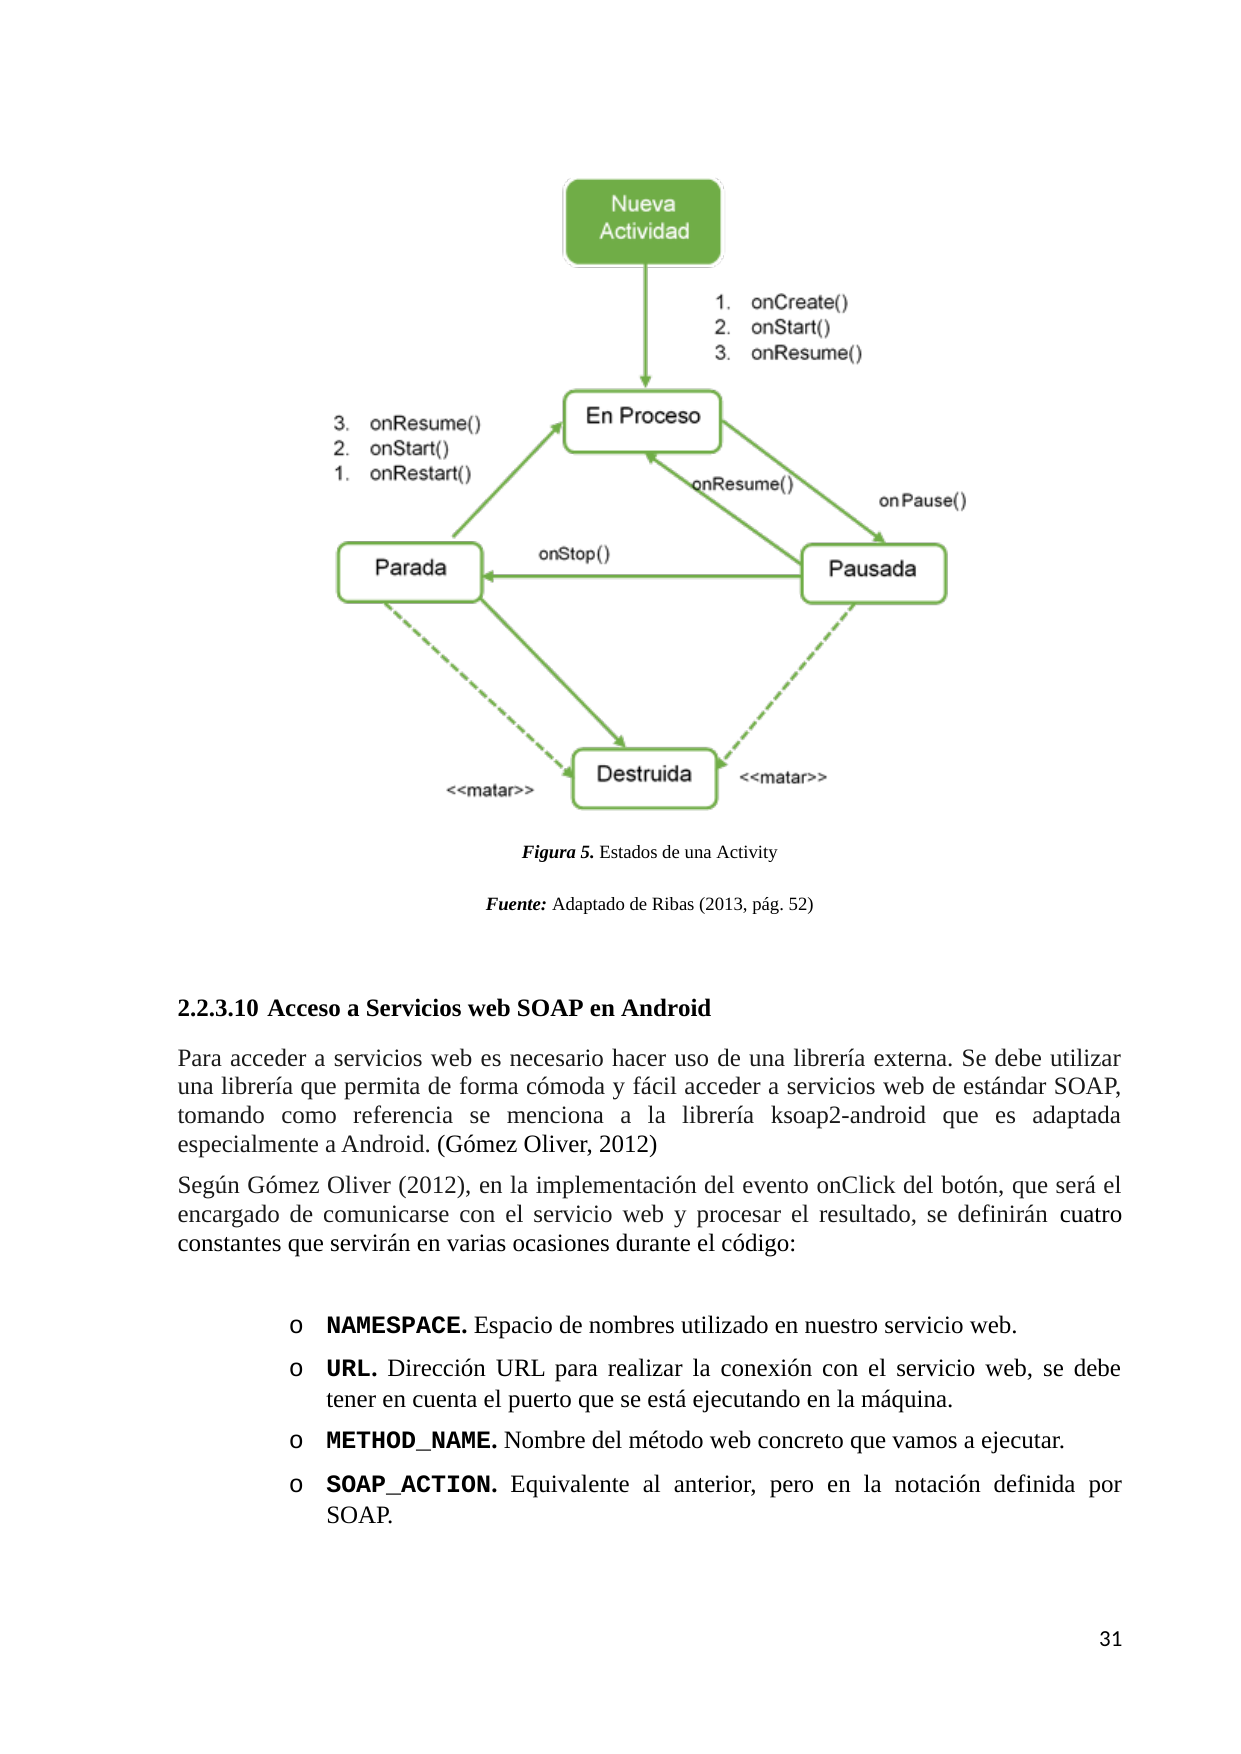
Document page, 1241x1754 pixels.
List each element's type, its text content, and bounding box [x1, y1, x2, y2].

list METHOD_NAME. Nombre del método web concreto que vamos a ejecutar. [288, 1426, 1122, 1456]
text Según Gómez Oliver (2012), en la implementación del evento onClick del botón, que será el encargado de comunicarse con el servicio web y procesar el resultado, se definirán cuatro constantes que servirán en varias ocasiones durante el código: [177, 1170, 1122, 1256]
picture [283, 177, 1016, 817]
text Para acceder a servicios web es necesario hacer uso de una librería externa. Se debe utilizar una librería que permita de forma cómoda y fácil acceder a servicios web de estándar SOAP, tomando como referencia se menciona a la librería ksoap2-android que es adaptada especialmente a Android. [177, 1043, 1122, 1158]
list NAMESPACE. Espacio de nombres utilizado en nuestro servicio web. [288, 1310, 1122, 1341]
list SOAP_ACTION. Equivalente al anterior, pero en la notación definida por SOAP. [288, 1469, 1122, 1528]
subtitle Acceso a Servicios web SOAP en Android [177, 993, 1122, 1022]
list URL. Dirección URL para realizar la conexión con el servicio web, se debe tener en cuenta el puerto que se está ejecutando en la máquina. [288, 1353, 1122, 1413]
